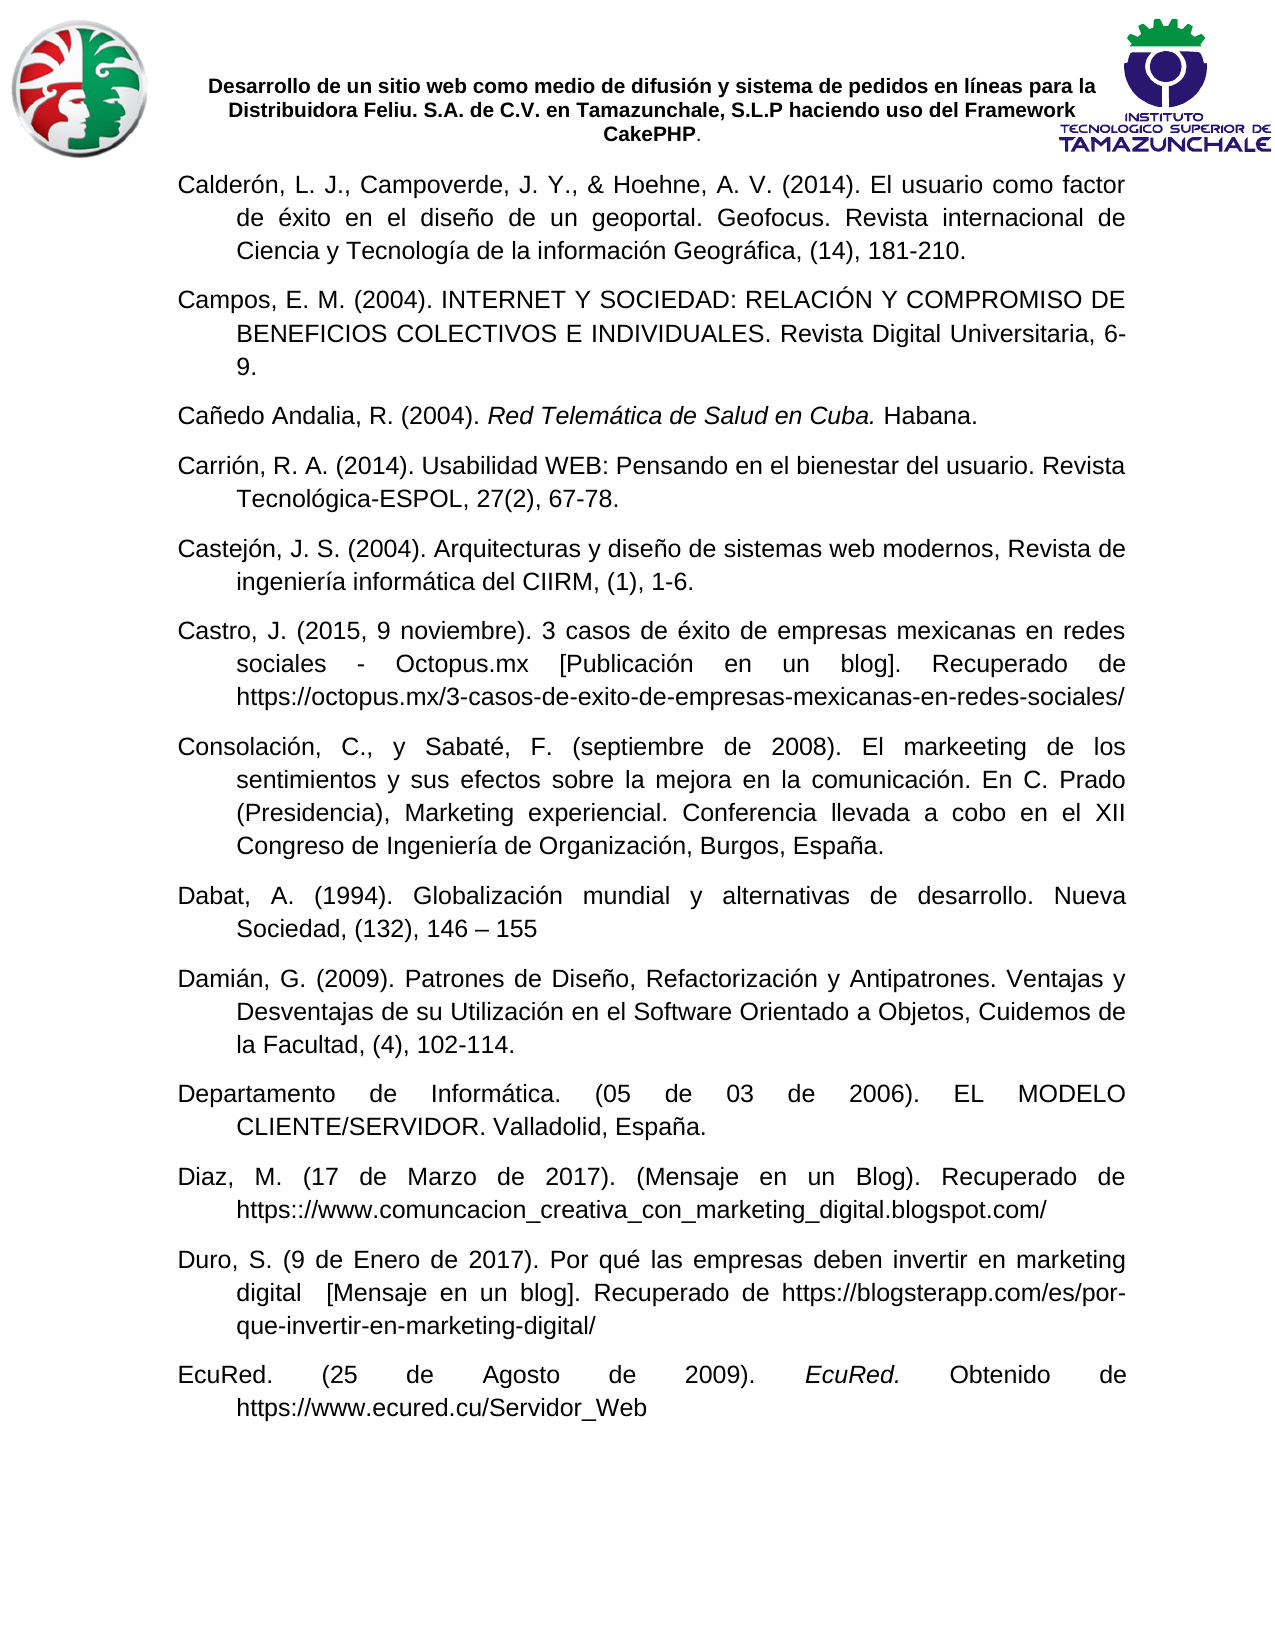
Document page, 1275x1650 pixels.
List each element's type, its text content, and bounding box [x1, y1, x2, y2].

text Campos, E. M. (2004). INTERNET Y SOCIEDAD: RELACIÓN Y COMPROMISO DE BENEFICIOS COLECTIVOS E INDIVIDUALES. Revista Digital Universitaria, 6-9. [177, 286, 1127, 380]
text Castejón, J. S. (2004). Arquitecturas y diseño de sistemas web modernos, Revista de ingeniería informática del CIIRM, (1), 1-6. [177, 534, 1127, 595]
text Castro, J. (2015, 9 noviembre). 3 casos de éxito de empresas mexicanas en redes sociales - Octopus.mx [Publicación en un blog]. Recuperado de https://octopus.mx/3-casos-de-exito-de-empresas-mexicanas-en-redes-sociales/ [177, 616, 1127, 711]
text Damián, G. (2009). Patrones de Diseño, Refactorización y Antipatrones. Ventajas y Desventajas de su Utilización en el Software Orientado a Objetos, Cuidemos de la Facultad, (4), 102-114. [177, 963, 1127, 1058]
text Carrión, R. A. (2014). Usabilidad WEB: Pensando en el bienestar del usuario. Revista Tecnológica-ESPOL, 27(2), 67-78. [177, 451, 1127, 513]
text Dabat, A. (1994). Globalización mundial y alternativas de desarrollo. Nueva Sociedad, (132), 146 – 155 [177, 881, 1127, 943]
text Departamento de Informática. (05 de 03 de 2006). EL MODELO CLIENTE/SERVIDOR. Valladolid, España. [177, 1079, 1127, 1141]
text Calderón, L. J., Campoverde, J. Y., & Hoehne, A. V. (2014). El usuario como factor de éxito en el diseño de un geoportal. Geofocus. Revista internacional de Ciencia y Tecnología de la información Geográfica, (14), 181-210. [177, 170, 1127, 264]
text Consolación, C., y Sabaté, F. (septiembre de 2008). El markeeting de los sentimientos y sus efectos sobre la mejora en la comunicación. En C. Prado (Presidencia), Marketing experiencial. Conferencia llevada a cobo en el XII Congreso de Ingeniería de Organización, Burgos, España. [177, 732, 1127, 860]
text Duro, S. (9 de Enero de 2017). Por qué las empresas deben invertir en marketing digital [Mensaje en un blog]. Recuperado de https://blogsterapp.com/es/por-que-invertir-en-marketing-digital/ [177, 1245, 1127, 1339]
text EcuRed. (25 de Agosto de 2009). EcuRed. Obtenido de https://www.ecured.cu/Servidor_Web [177, 1360, 1127, 1422]
text Diaz, M. (17 de Marzo de 2017). (Mensaje en un Blog). Recuperado de https:://www.comuncacion_creativa_con_marketing_digital.blogspot.com/ [177, 1162, 1127, 1224]
text Cañedo Andalia, R. (2004). Red Telemática de Salud en Cuba. Habana. [177, 401, 1127, 430]
picture [7, 16, 152, 163]
